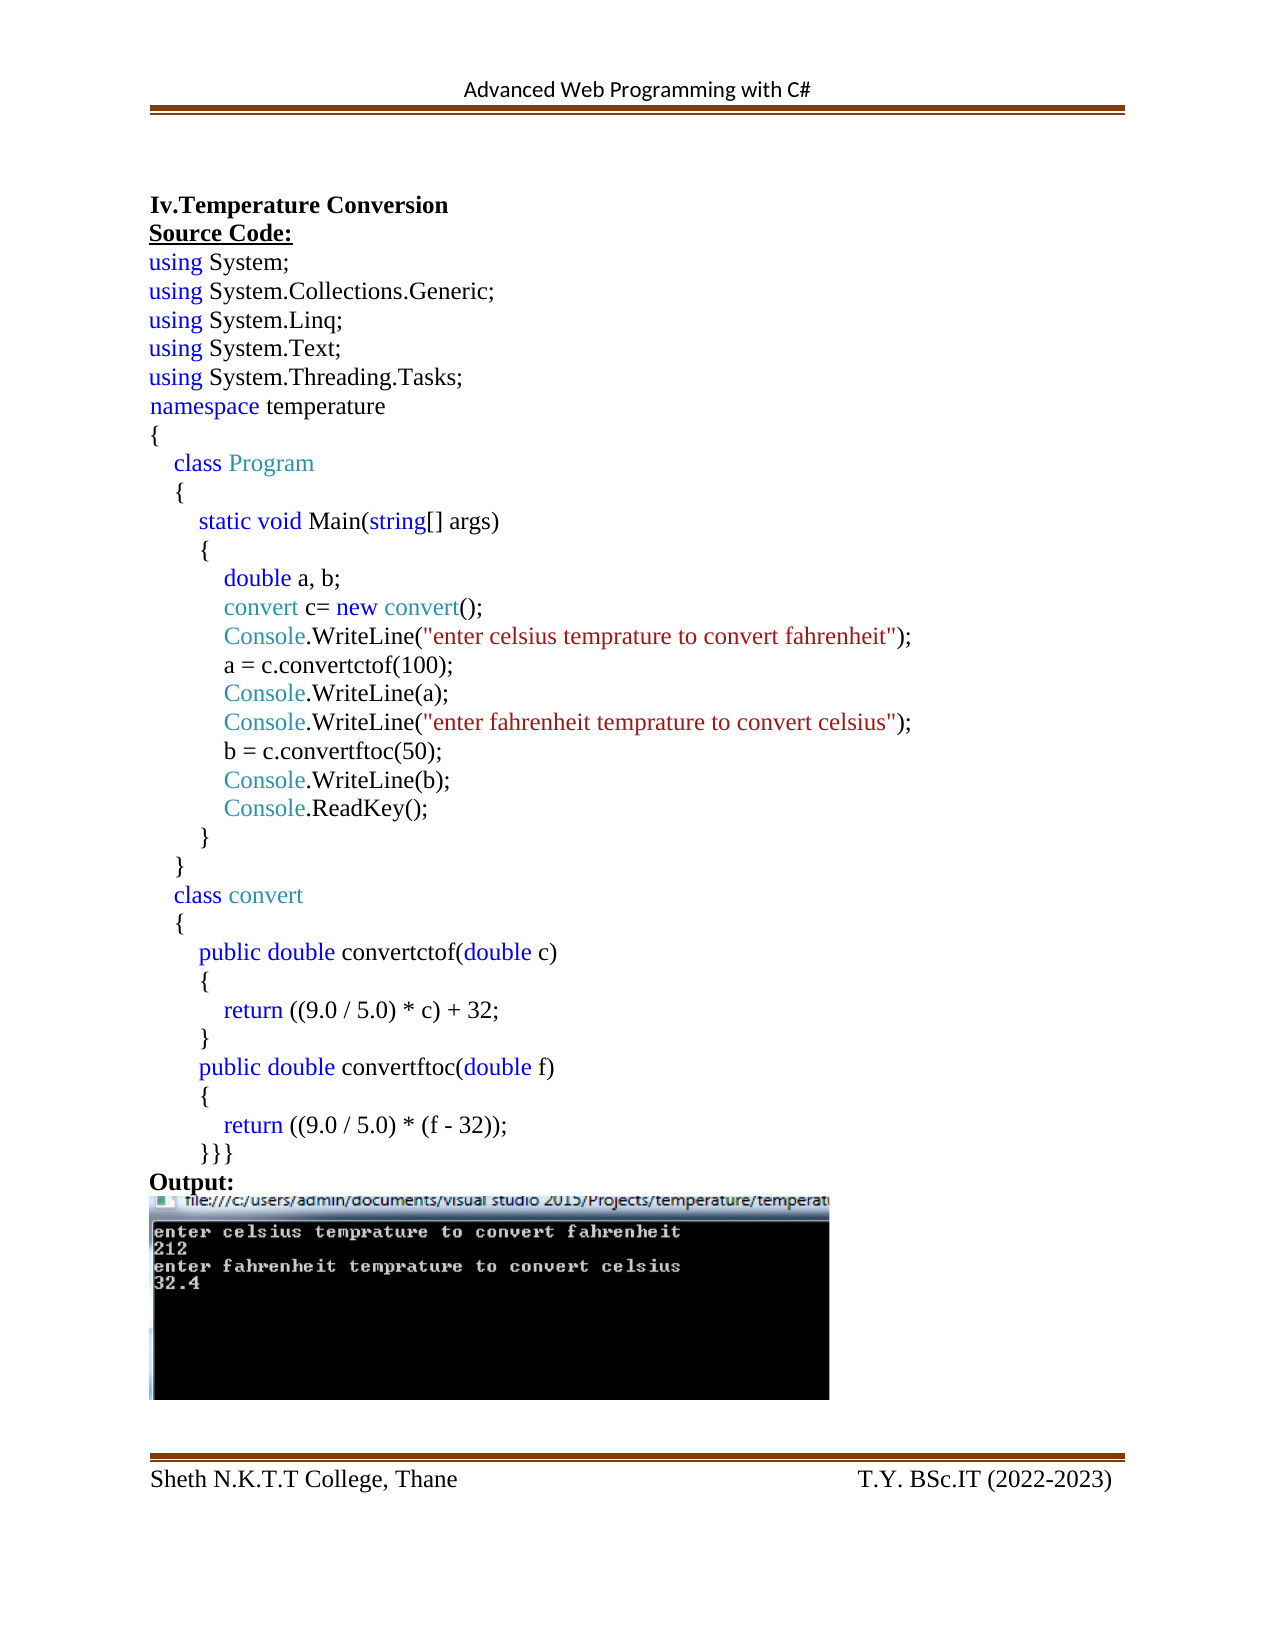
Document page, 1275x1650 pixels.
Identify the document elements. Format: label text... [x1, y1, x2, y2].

text Console.WriteLine("enter celsius temprature to convert fahrenheit"); [148, 621, 1127, 650]
text { [148, 420, 1127, 448]
text } [148, 822, 1127, 851]
text using System.Linq; [148, 305, 1127, 333]
text using System.Collections.Generic; [148, 276, 1127, 305]
text { [148, 535, 1127, 563]
text using System; [148, 247, 1127, 276]
text Output: [148, 1167, 1127, 1196]
text class convert [148, 880, 1127, 908]
text b = c.convertftoc(50); [148, 736, 1127, 765]
text return ((9.0 / 5.0) * (f - 32)); [148, 1110, 1127, 1138]
text return ((9.0 / 5.0) * c) + 32; [148, 995, 1127, 1023]
text Console.WriteLine("enter fahrenheit temprature to convert celsius"); [148, 707, 1127, 736]
text Iv.Temperature Conversion [150, 190, 1127, 218]
text convert c= new convert(); [148, 592, 1127, 621]
text using System.Text; [148, 333, 1127, 362]
text { [148, 966, 1127, 995]
text double a, b; [148, 563, 1127, 592]
text public double convertctof(double c) [148, 937, 1127, 966]
text { [148, 908, 1127, 937]
text class Program [148, 448, 1127, 477]
text Source Code: [148, 218, 1127, 247]
text Console.ReadKey(); [148, 793, 1127, 822]
text { [148, 477, 1127, 506]
text } [148, 1023, 1127, 1052]
text a = c.convertctof(100); [148, 650, 1127, 678]
text { [148, 1081, 1127, 1110]
text Console.WriteLine(a); [148, 678, 1127, 707]
text using System.Threading.Tasks; [148, 362, 1127, 391]
text static void Main(string[] args) [148, 506, 1127, 535]
text Console.WriteLine(b); [148, 765, 1127, 793]
text namespace temperature [150, 391, 1127, 420]
picture [148, 1196, 830, 1400]
text }}} [148, 1138, 1127, 1167]
text public double convertftoc(double f) [148, 1052, 1127, 1081]
text } [148, 851, 1127, 880]
